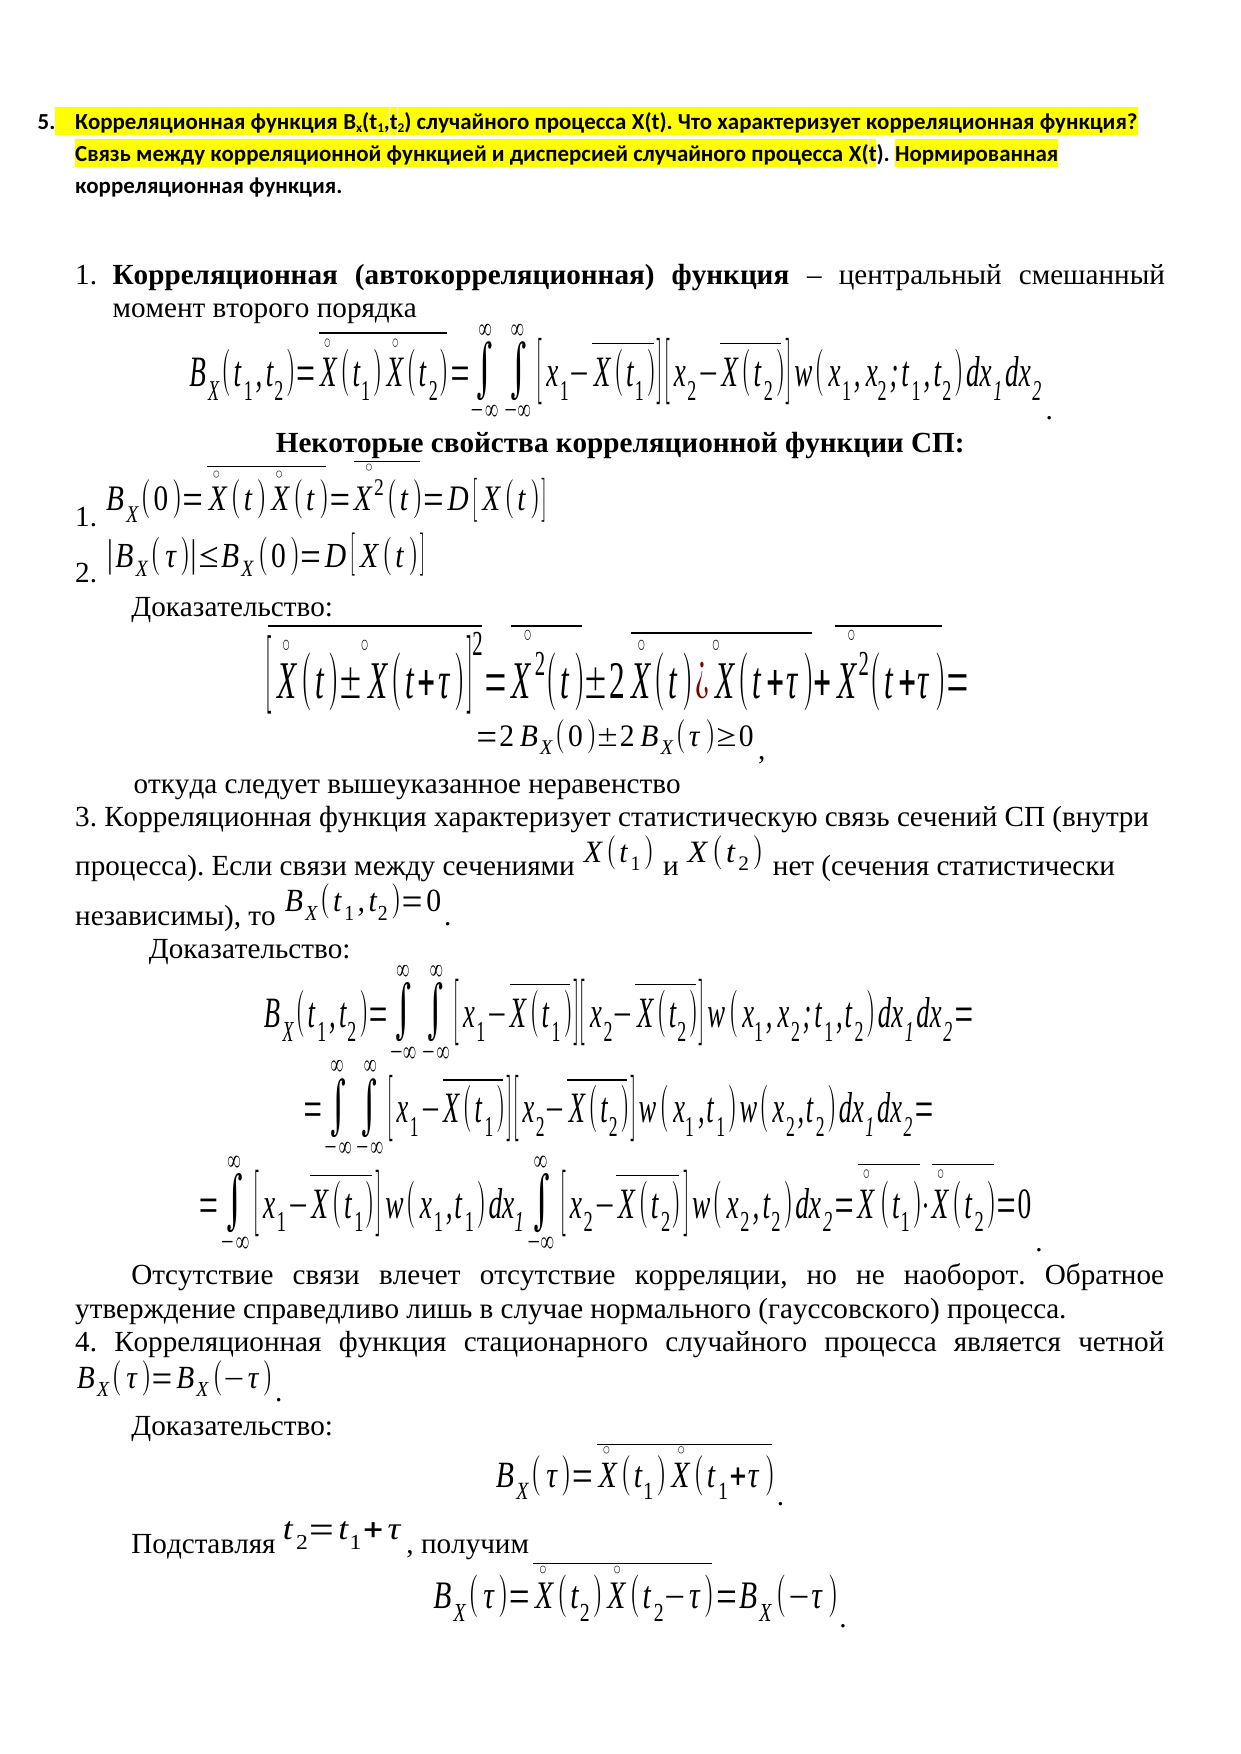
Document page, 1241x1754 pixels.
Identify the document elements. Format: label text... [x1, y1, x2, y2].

text Доказательство: [75, 1408, 1165, 1441]
text откуда следует вышеуказанное неравенство [75, 766, 1165, 799]
text Доказательство: [75, 931, 1165, 965]
list Корреляционная функция Bx(t1,t2) случайного процесса X(t). Что характеризует корреляционная функция? Связь между корреляционной функцией и дисперсией случайного процесса X(t). Нормированная корреляционная функция. [37, 107, 1165, 199]
text 2. [75, 532, 1165, 589]
text , [75, 717, 1165, 766]
text 1. [75, 459, 1165, 532]
text . [75, 1560, 1165, 1633]
text 4. Корреляционная функция стационарного случайного процесса является четной . [75, 1324, 1165, 1408]
list Корреляционная (автокорреляционная) функция – центральный смешанный момент второго порядка [75, 257, 1165, 324]
text Некоторые свойства корреляционной функции СП: [75, 425, 1165, 459]
text Отсутствие связи влечет отсутствие корреляции, но не наоборот. Обратное утверждение справедливо лишь в случае нормального (гауссовского) процесса. [75, 1257, 1165, 1324]
text . [75, 324, 1165, 425]
text . [75, 1441, 1165, 1512]
text . [75, 1156, 1165, 1257]
text 3. Корреляционная функция характеризует статистическую связь сечений СП (внутри процесса). Если связи между сечениями и нет (сечения статистически независимы), то . [75, 799, 1165, 931]
text Подставляя , получим [75, 1512, 1165, 1560]
text Доказательство: [75, 589, 1165, 622]
